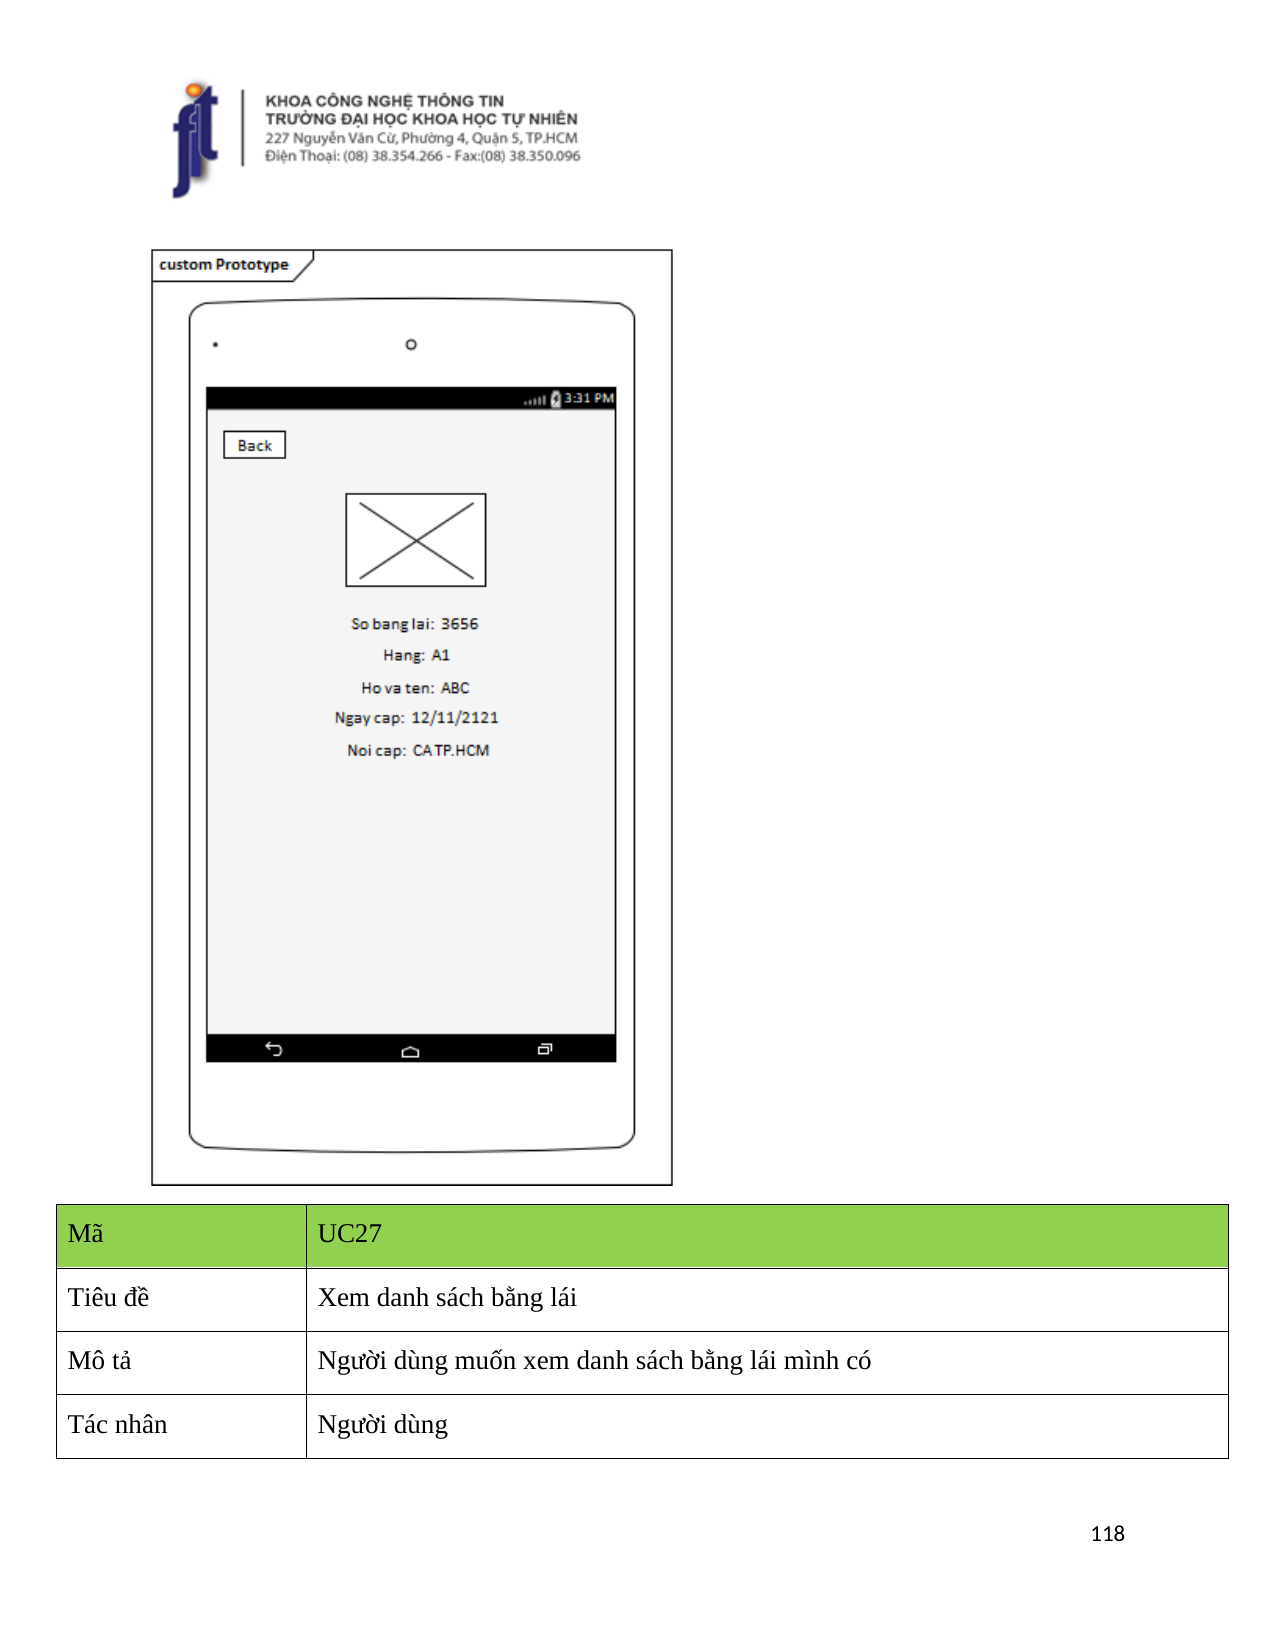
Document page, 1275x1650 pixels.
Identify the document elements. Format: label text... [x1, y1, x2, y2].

table_header UC27 [307, 1205, 1228, 1267]
table_cell Tiêu đề [57, 1269, 306, 1331]
table_cell Người dùng [307, 1395, 1228, 1458]
picture [150, 75, 613, 221]
table_cell Xem danh sách bằng lái [307, 1269, 1228, 1331]
table_cell Mô tả [57, 1332, 306, 1394]
picture [150, 248, 673, 1186]
table_cell Người dùng muốn xem danh sách bằng lái mình có [307, 1332, 1228, 1394]
table_header Mã [57, 1205, 306, 1267]
table_cell Tác nhân [57, 1395, 306, 1458]
